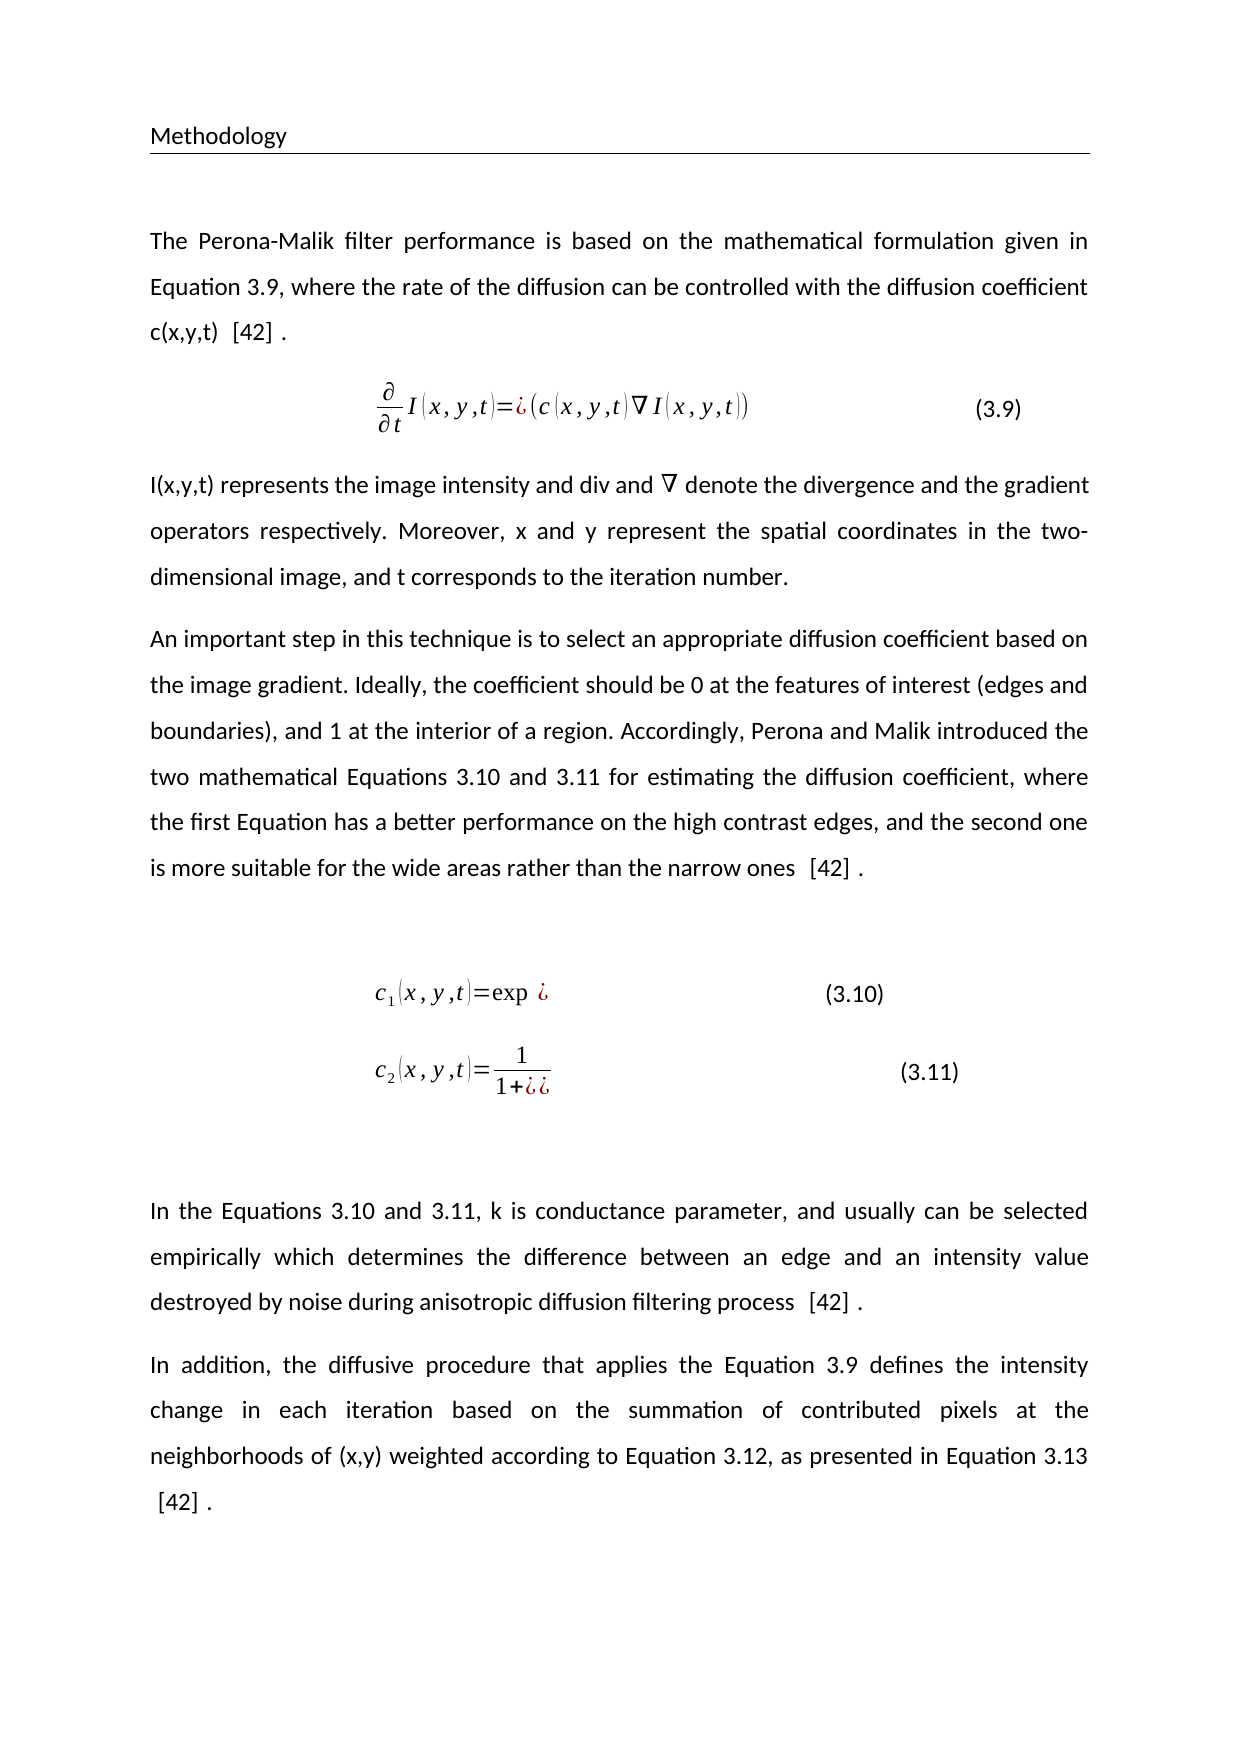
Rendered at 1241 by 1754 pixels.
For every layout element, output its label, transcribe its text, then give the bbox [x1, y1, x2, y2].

text (3.10) [375, 977, 1090, 1010]
text In the Equations 3.10 and 3.11, k is conductance parameter, and usually can be selected empirically which determines the difference between an edge and an intensity value destroyed by noise during anisotropic diffusion filtering process . [150, 1195, 1090, 1317]
text I(x,y,t) represents the image intensity and div and denote the divergence and the gradient operators respectively. Moreover, x and y represent the spatial coordinates in the two-dimensional image, and t corresponds to the iteration number. [150, 470, 1090, 592]
text (3.9) [300, 379, 1090, 438]
text (3.11) [150, 1042, 1090, 1101]
text In addition, the diffusive procedure that applies the Equation 3.9 defines the intensity change in each iteration based on the summation of contributed pixels at the neighborhoods of (x,y) weighted according to Equation 3.12, as presented in Equation 3.13 . [150, 1349, 1090, 1516]
text The Perona-Malik filter performance is based on the mathematical formulation given in Equation 3.9, where the rate of the diffusion can be controlled with the diffusion coefficient c(x,y,t) . [150, 225, 1090, 347]
text An important step in this technique is to select an appropriate diffusion coefficient based on the image gradient. Ideally, the coefficient should be 0 at the features of interest (edges and boundaries), and 1 at the interior of a region. Accordingly, Perona and Malik introduced the two mathematical Equations 3.10 and 3.11 for estimating the diffusion coefficient, where the first Equation has a better performance on the high contrast edges, and the second one is more suitable for the wide areas rather than the narrow ones . [150, 623, 1090, 883]
